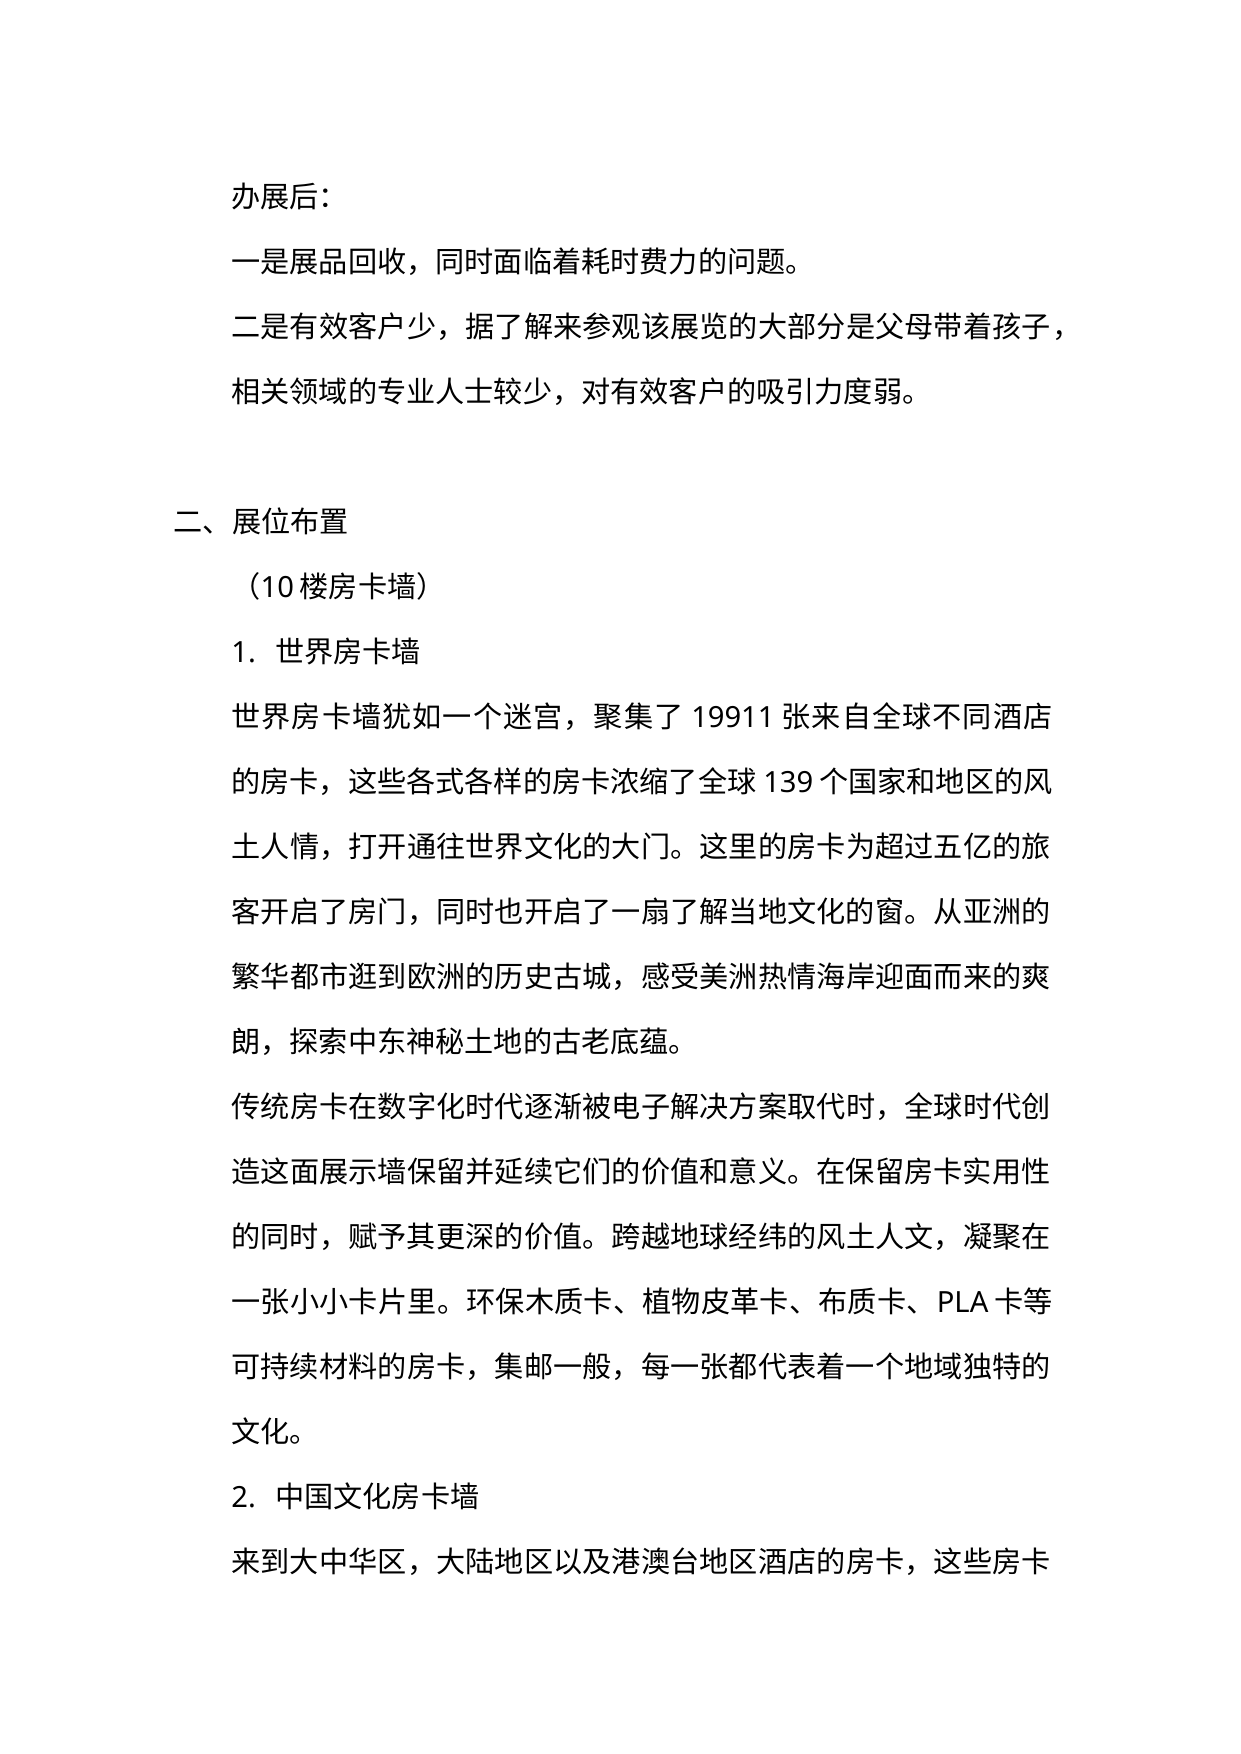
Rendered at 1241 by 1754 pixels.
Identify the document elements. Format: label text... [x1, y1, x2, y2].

text 二是有效客户少，据了解来参观该展览的大部分是父母带着孩子，相关领域的专业人士较少，对有效客户的吸引力度弱。 [231, 292, 1053, 422]
text 2. 中国文化房卡墙 [231, 1462, 1053, 1527]
text （10楼房卡墙） [231, 552, 1053, 617]
text 办展后： [231, 162, 1053, 227]
text 二、展位布置 [173, 487, 1053, 552]
text 一是展品回收，同时面临着耗时费力的问题。 [231, 227, 1053, 292]
text 世界房卡墙犹如一个迷宫，聚集了19911张来自全球不同酒店的房卡，这些各式各样的房卡浓缩了全球139个国家和地区的风土人情，打开通往世界文化的大门。这里的房卡为超过五亿的旅客开启了房门，同时也开启了一扇了解当地文化的窗。从亚洲的繁华都市逛到欧洲的历史古城，感受美洲热情海岸迎面而来的爽朗，探索中东神秘土地的古老底蕴。 [231, 682, 1053, 1072]
text 传统房卡在数字化时代逐渐被电子解决方案取代时，全球时代创造这面展示墙保留并延续它们的价值和意义。在保留房卡实用性的同时，赋予其更深的价值。跨越地球经纬的风土人文，凝聚在一张小小卡片里。环保木质卡、植物皮革卡、布质卡、PLA卡等可持续材料的房卡，集邮一般，每一张都代表着一个地域独特的文化。 [231, 1072, 1053, 1462]
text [231, 1527, 1053, 1592]
text 1. 世界房卡墙 [231, 617, 1053, 682]
